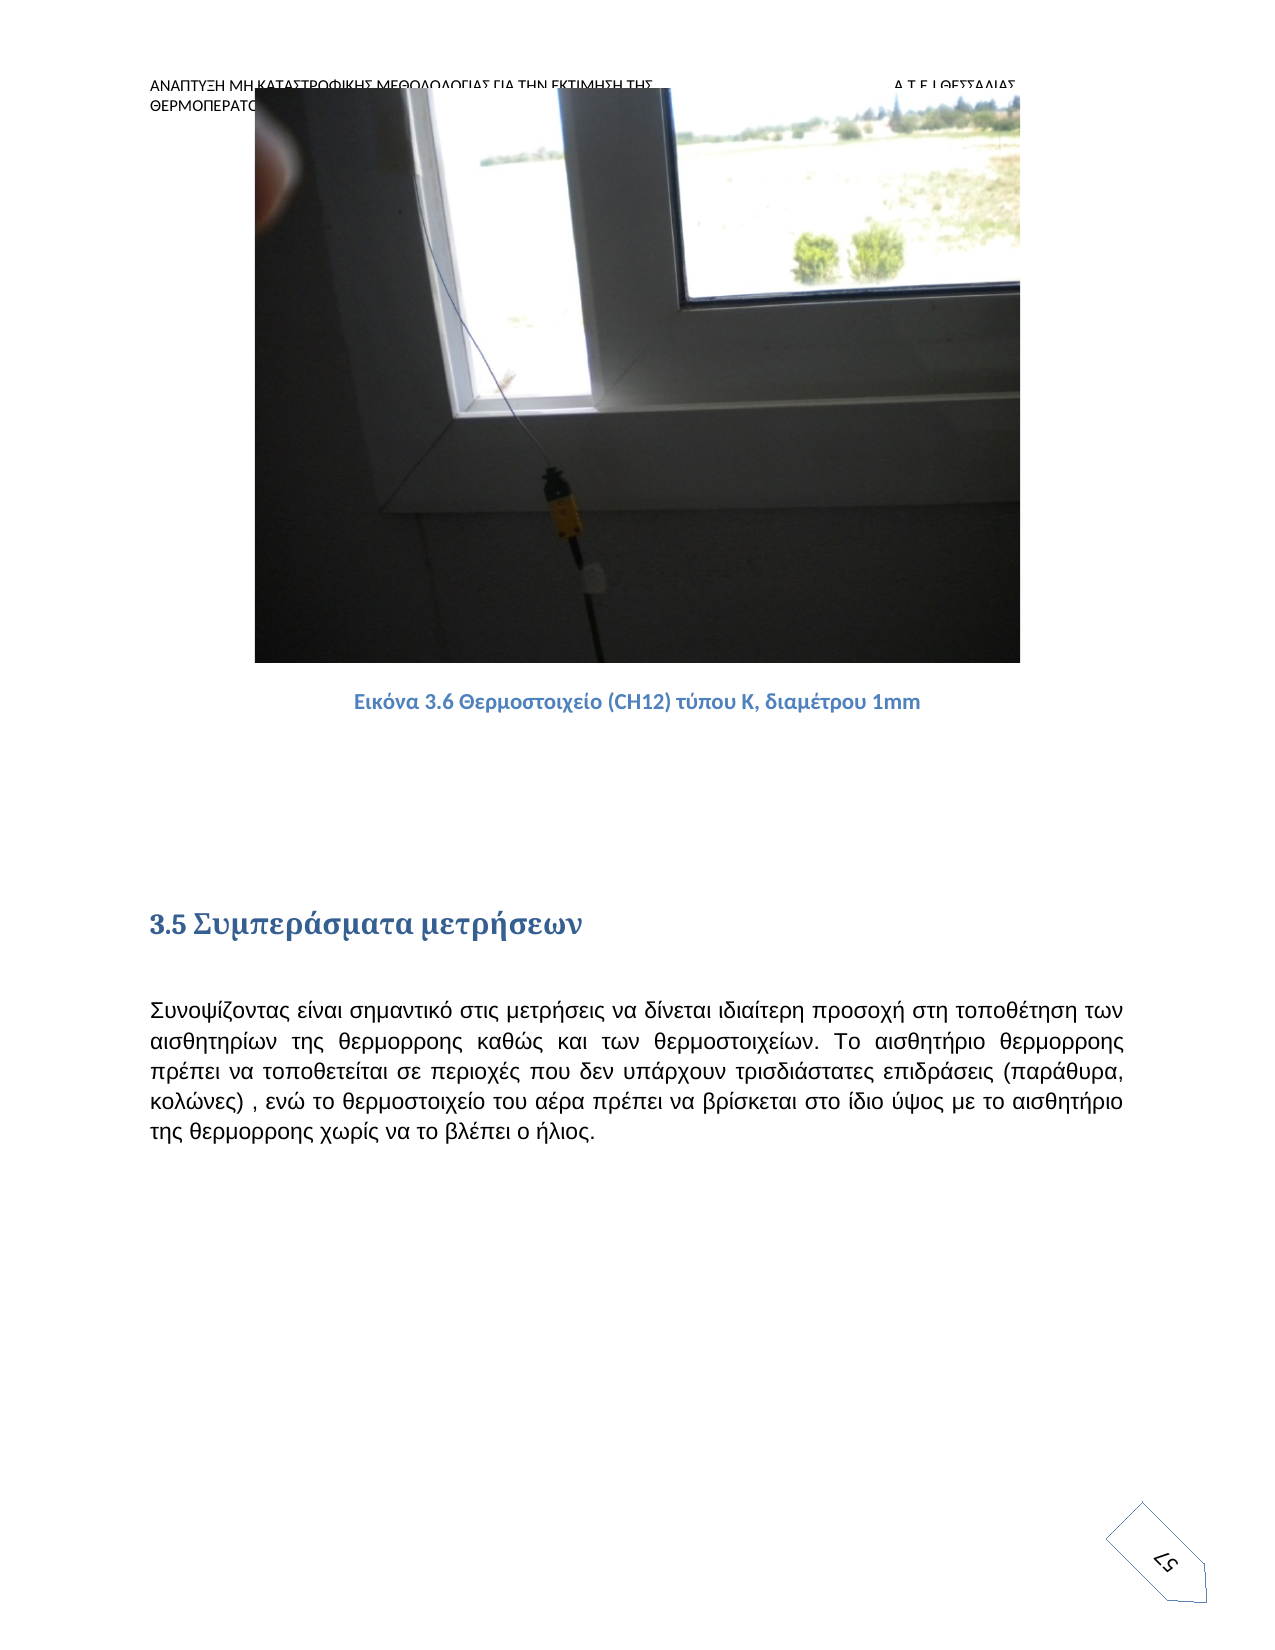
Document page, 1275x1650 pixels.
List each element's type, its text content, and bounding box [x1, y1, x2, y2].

subtitle 3.5 Συμπεράσματα μετρήσεων [150, 908, 1125, 941]
text Συνοψίζοντας είναι σημαντικό στις μετρήσεις να δίνεται ιδιαίτερη προσοχή στη τοποθέτηση των αισθητηρίων της θερμορροης καθώς και των θερμοστοιχείων. Το αισθητήριο θερμορροης πρέπει να τοποθετείται σε περιοχές που δεν υπάρχουν τρισδιάστατες επιδράσεις (παράθυρα, κολώνες) , ενώ το θερμοστοιχείο του αέρα πρέπει να βρίσκεται στο ίδιο ύψος με το αισθητήριο της θερμορροης χωρίς να το βλέπει ο ήλιος. [150, 997, 1125, 1145]
picture [254, 88, 1021, 663]
text Εικόνα 3.6 Θερμοστοιχείο (CH12) τύπου Κ, διαμέτρου 1mm [150, 687, 1125, 716]
